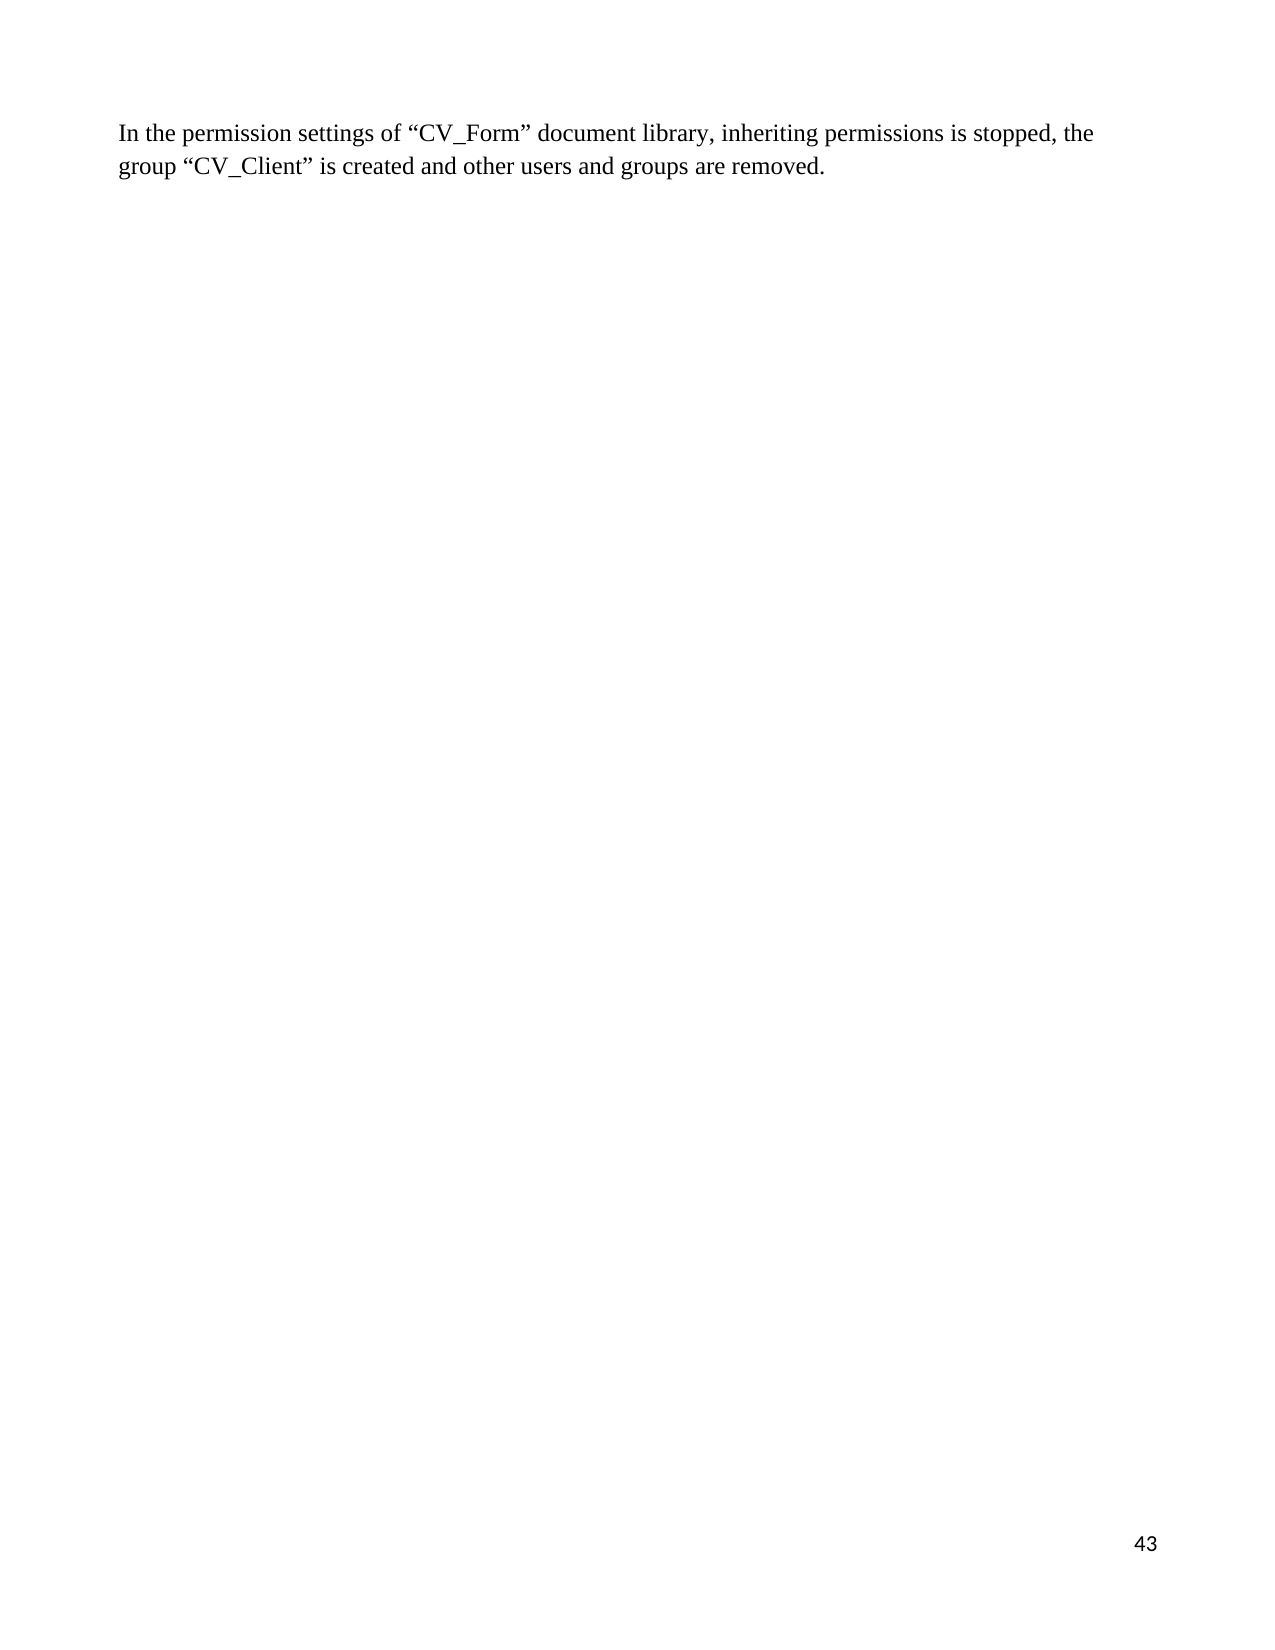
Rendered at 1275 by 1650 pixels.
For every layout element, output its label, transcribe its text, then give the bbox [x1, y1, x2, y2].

text In the permission settings of “CV_Form” document library, inheriting permissions is stopped, the group “CV_Client” is created and other users and groups are removed. [118, 118, 1157, 180]
